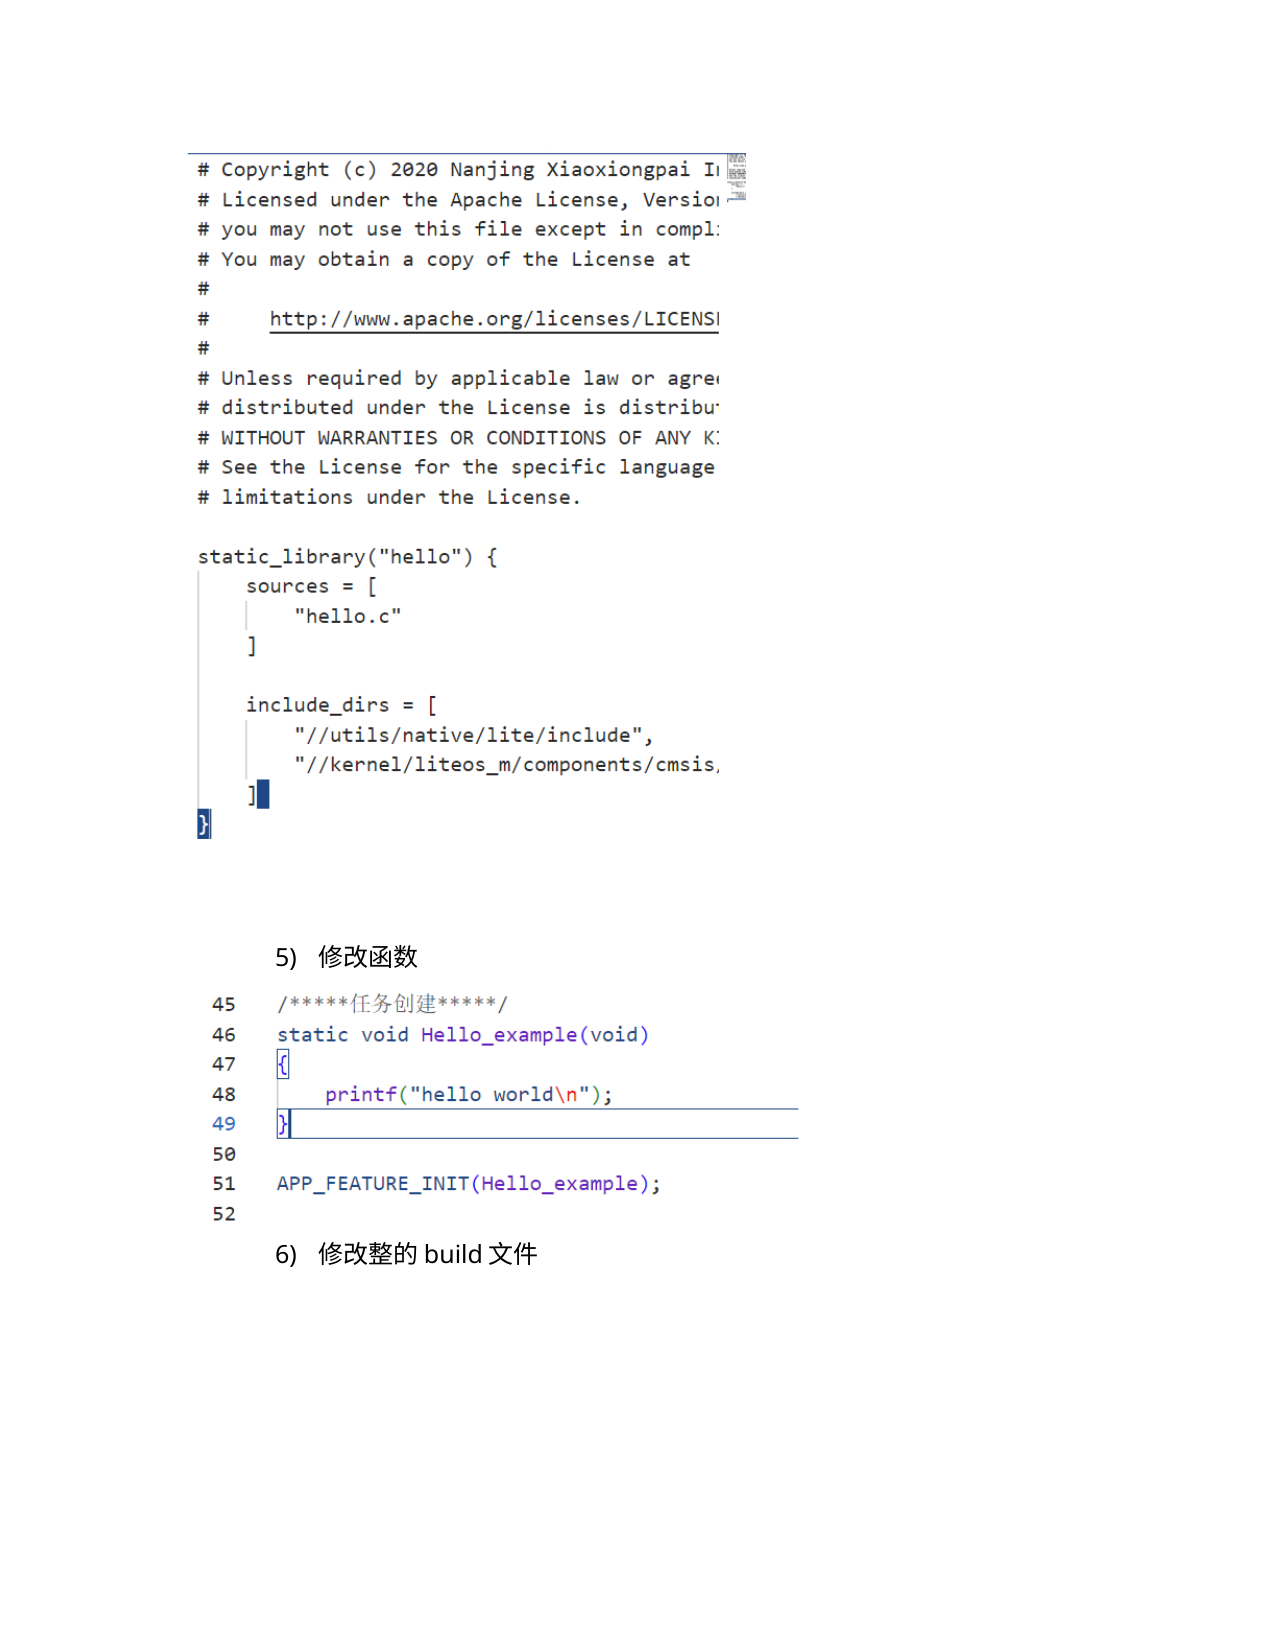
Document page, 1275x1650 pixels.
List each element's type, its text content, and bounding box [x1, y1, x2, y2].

picture [187, 150, 746, 934]
text 修改整的build文件 [275, 1230, 1087, 1272]
text 修改函数 [275, 933, 1087, 975]
picture [187, 987, 835, 1231]
